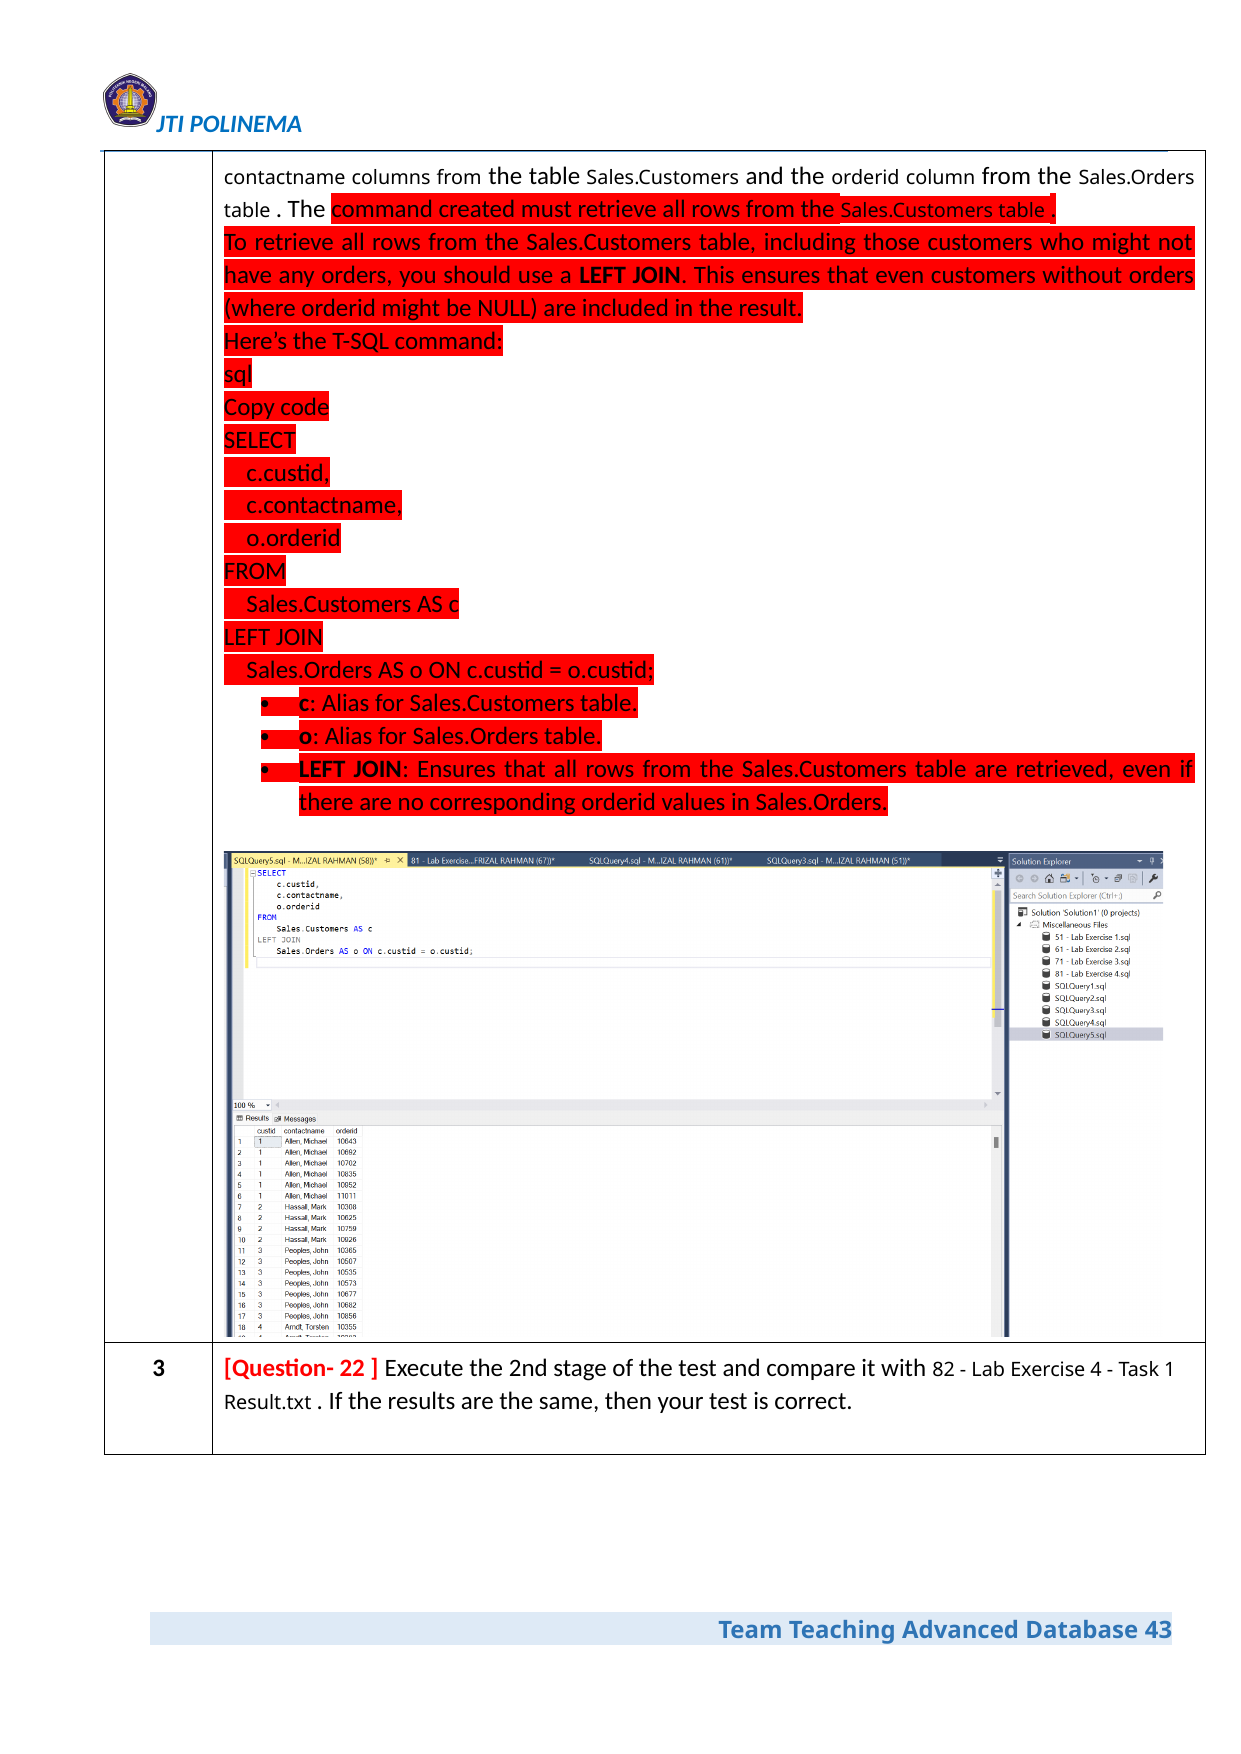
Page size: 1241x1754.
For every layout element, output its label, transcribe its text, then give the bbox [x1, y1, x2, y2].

table_cell 3 [105, 1343, 212, 1454]
picture [223, 851, 1164, 1337]
picture [103, 73, 157, 127]
table_cell 2 [105, 151, 212, 1342]
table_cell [213, 151, 1205, 1342]
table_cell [213, 1343, 1205, 1454]
